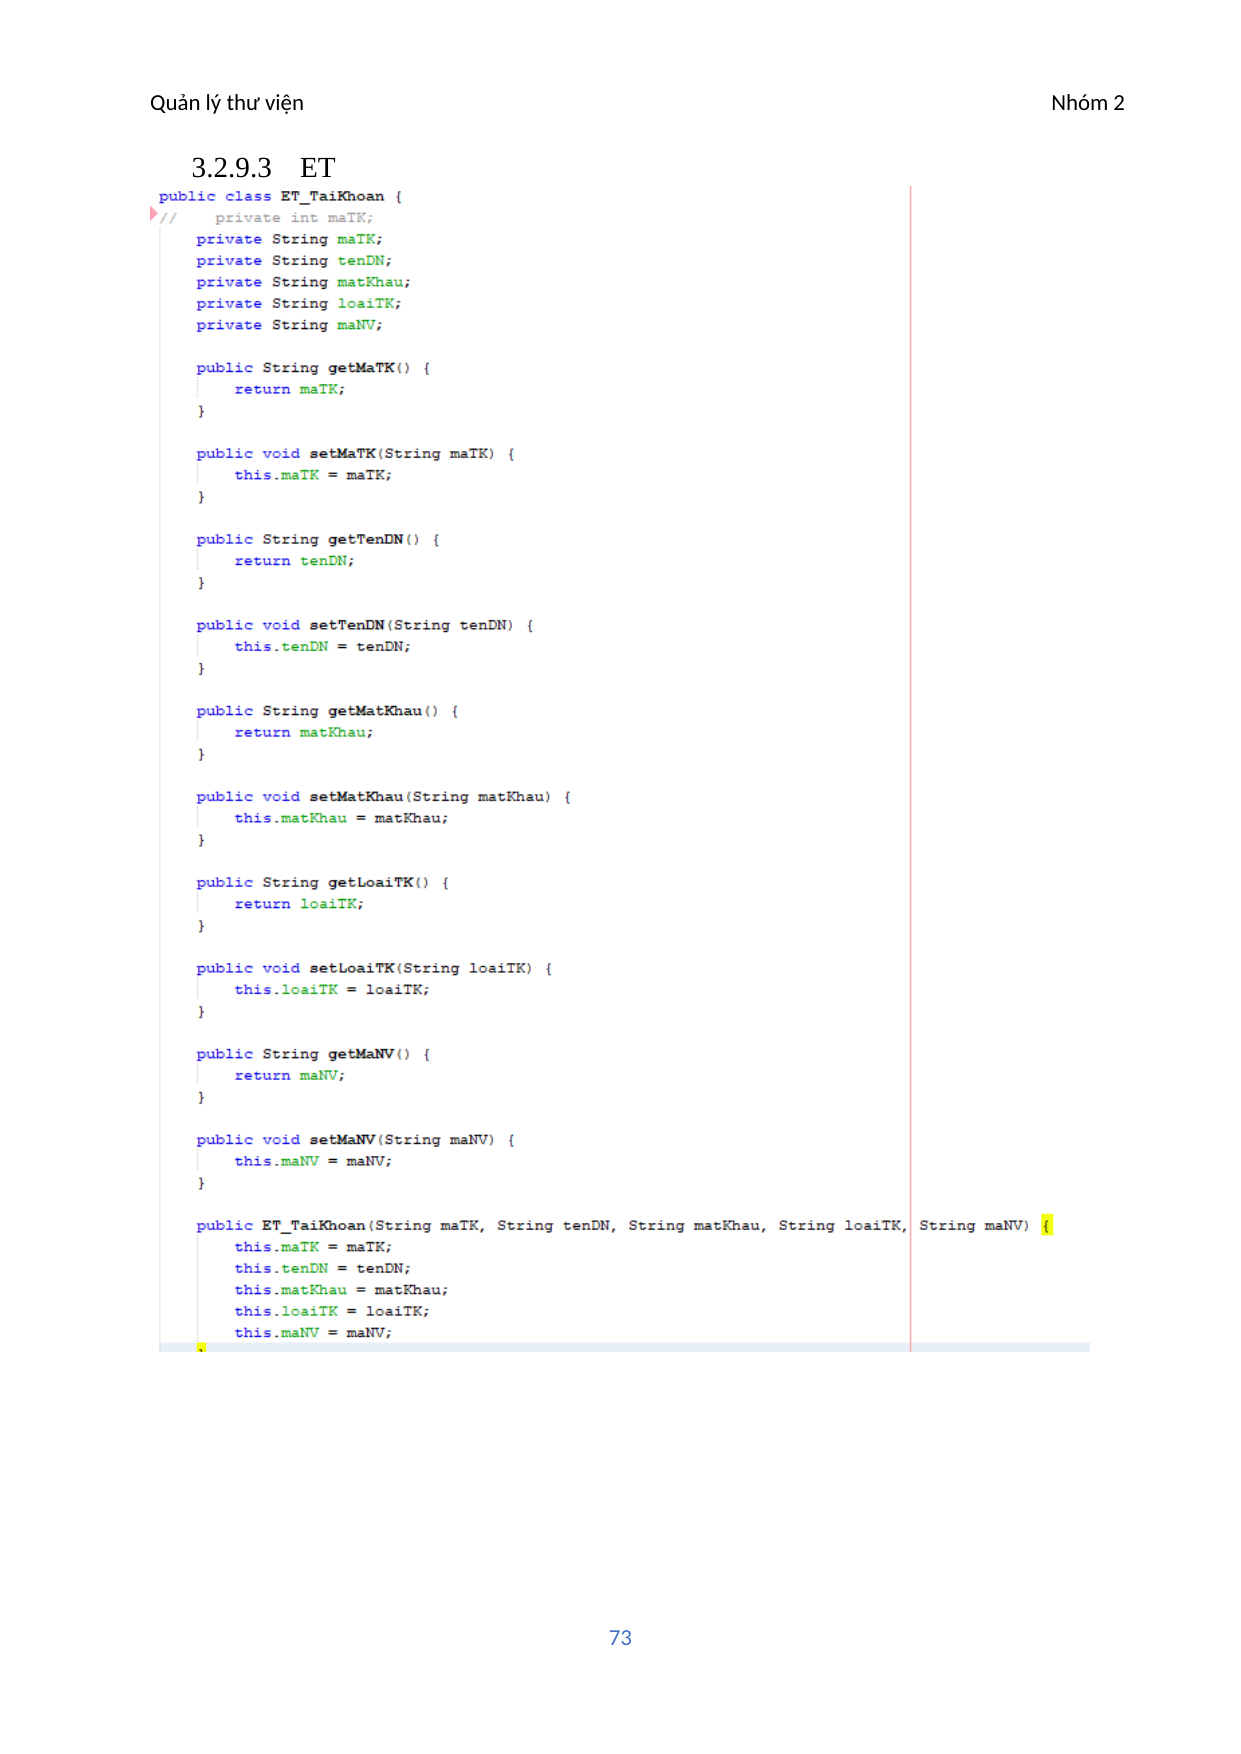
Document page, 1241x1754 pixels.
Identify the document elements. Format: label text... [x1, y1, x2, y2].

subtitle ET [156, 150, 1090, 183]
picture [150, 186, 1091, 1352]
